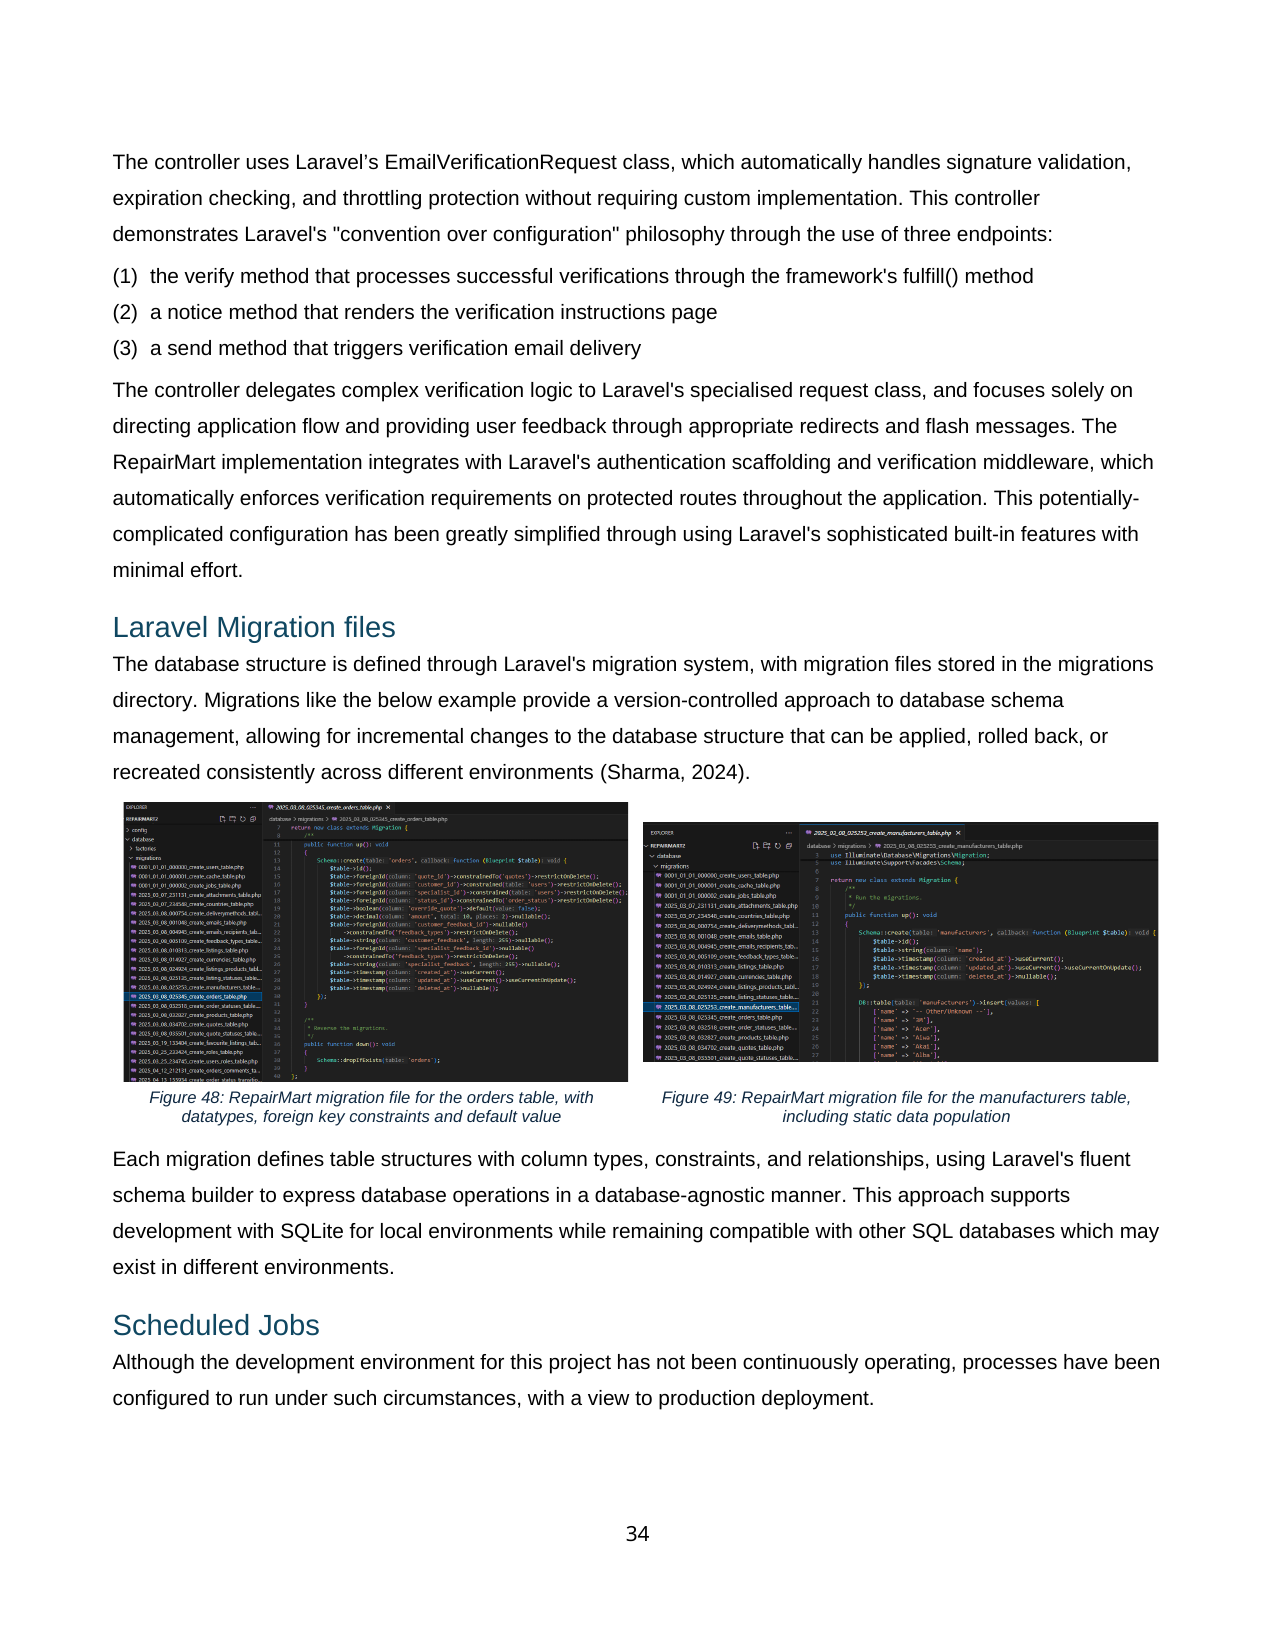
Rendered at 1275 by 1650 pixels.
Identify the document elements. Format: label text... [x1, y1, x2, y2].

picture [643, 822, 1159, 1062]
list a notice method that renders the verification instructions page [112, 300, 1162, 324]
subtitle Laravel Migration files [112, 610, 1162, 644]
text The controller delegates complex verification logic to Laravel's specialised request class, and focuses solely on directing application flow and providing user feedback through appropriate redirects and flash messages. The RepairMart implementation integrates with Laravel's authentication scaffolding and verification middleware, which automatically enforces verification requirements on protected routes throughout the application. This potentially-complicated configuration has been greatly simplified through using Laravel's sophisticated built-in features with minimal effort. [112, 378, 1162, 582]
text Each migration defines table structures with column types, constraints, and relationships, using Laravel's fluent schema builder to express database operations in a database-agnostic manner. This approach supports development with SQLite for local environments while remaining compatible with other SQL databases which may exist in different environments. [112, 1147, 1162, 1279]
table_header [632, 802, 1162, 1088]
subtitle Scheduled Jobs [112, 1308, 1162, 1341]
table_cell Figure 48: RepairMart migration file for the orders table, with datatypes, foreign key constraints and default value [113, 1088, 632, 1147]
list a send method that triggers verification email delivery [112, 336, 1162, 360]
list the verify method that processes successful verifications through the framework's fulfill() method [112, 264, 1162, 288]
table_cell Figure 49: RepairMart migration file for the manufacturers table, including static data population [632, 1088, 1162, 1147]
text Although the development environment for this project has not been continuously operating, processes have been configured to run under such circumstances, with a view to production deployment. [112, 1349, 1162, 1409]
picture [123, 802, 629, 1082]
table_header [113, 802, 632, 1088]
text The database structure is defined through Laravel's migration system, with migration files stored in the migrations directory. Migrations like the below example provide a version-controlled approach to database schema management, allowing for incremental changes to the database structure that can be applied, rolled back, or recreated consistently across different environments . [112, 652, 1162, 784]
text The controller uses Laravel’s EmailVerificationRequest class, which automatically handles signature validation, expiration checking, and throttling protection without requiring custom implementation. This controller demonstrates Laravel's "convention over configuration" philosophy through the use of three endpoints: [112, 150, 1162, 246]
